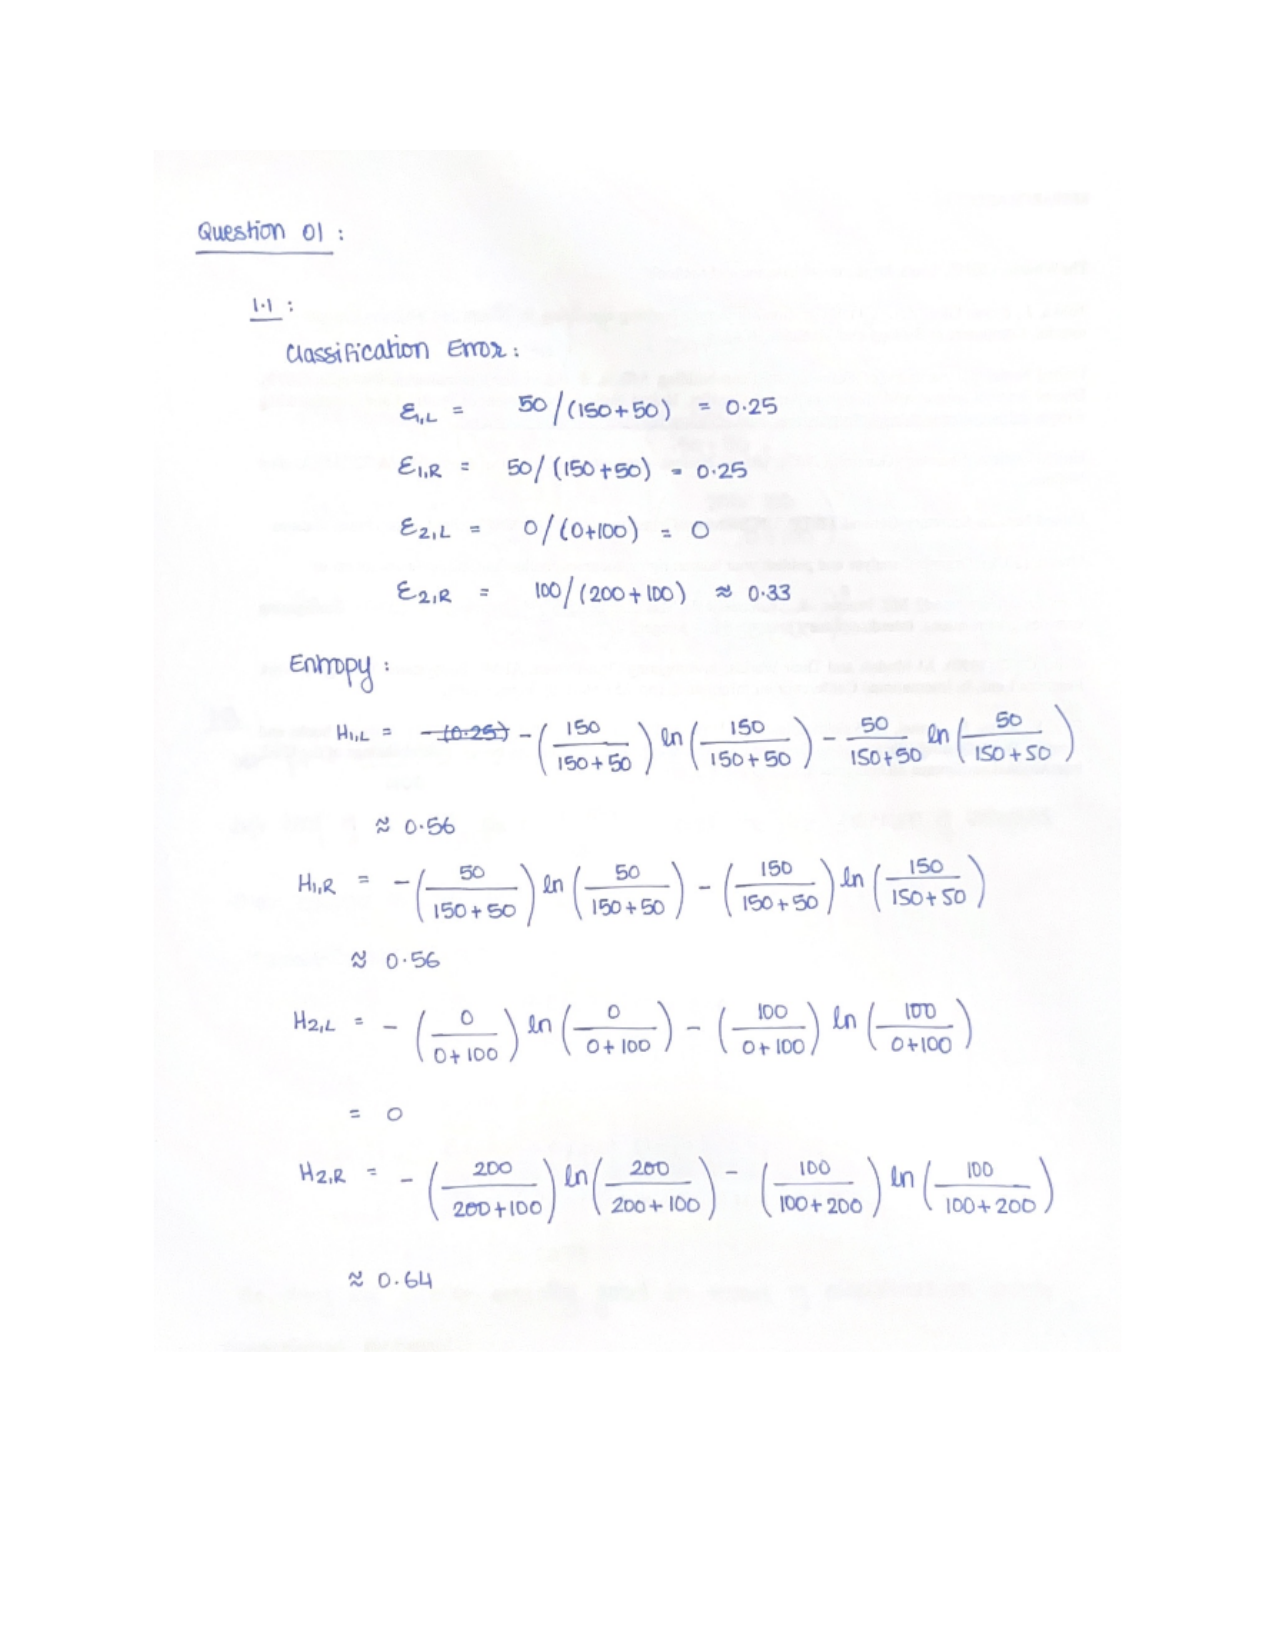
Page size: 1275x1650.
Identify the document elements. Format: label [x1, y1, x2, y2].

picture [153, 150, 1122, 1352]
